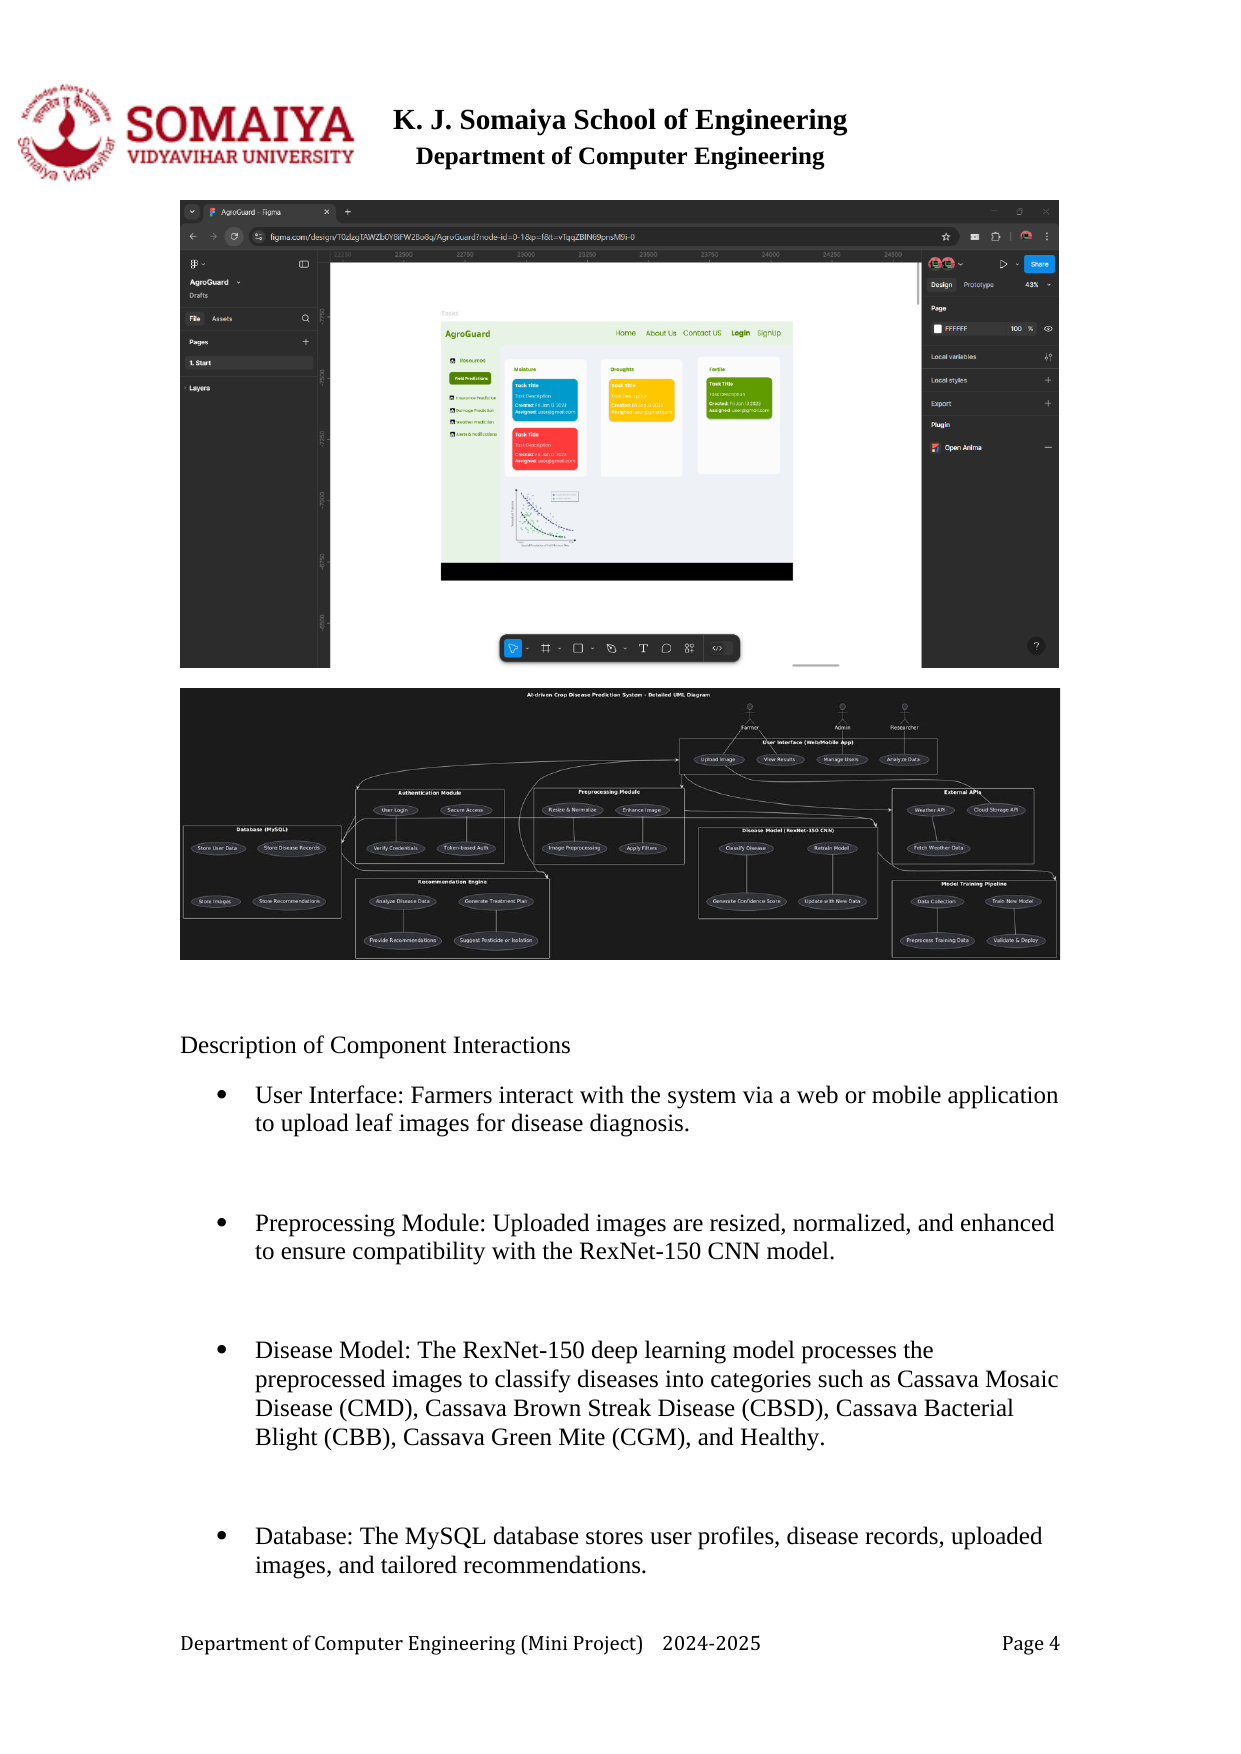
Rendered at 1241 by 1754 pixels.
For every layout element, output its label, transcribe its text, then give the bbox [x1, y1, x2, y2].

list Disease Model: The RexNet-150 deep learning model processes the preprocessed images to classify diseases into categories such as Cassava Mosaic Disease (CMD), Cassava Brown Streak Disease (CBSD), Cassava Bacterial Blight (CBB), Cassava Green Mite (CGM), and Healthy. [217, 1336, 1060, 1451]
picture [180, 688, 1060, 960]
list User Interface: Farmers interact with the system via a web or mobile application to upload leaf images for disease diagnosis. [217, 1080, 1060, 1137]
list Preprocessing Module: Uploaded images are resized, normalized, and enhanced to ensure compatibility with the RexNet-150 CNN model. [217, 1208, 1060, 1265]
text Description of Component Interactions [180, 1030, 1060, 1059]
list Database: The MySQL database stores user profiles, disease records, uploaded images, and tailored recommendations. [217, 1521, 1060, 1578]
picture [9, 79, 1059, 668]
